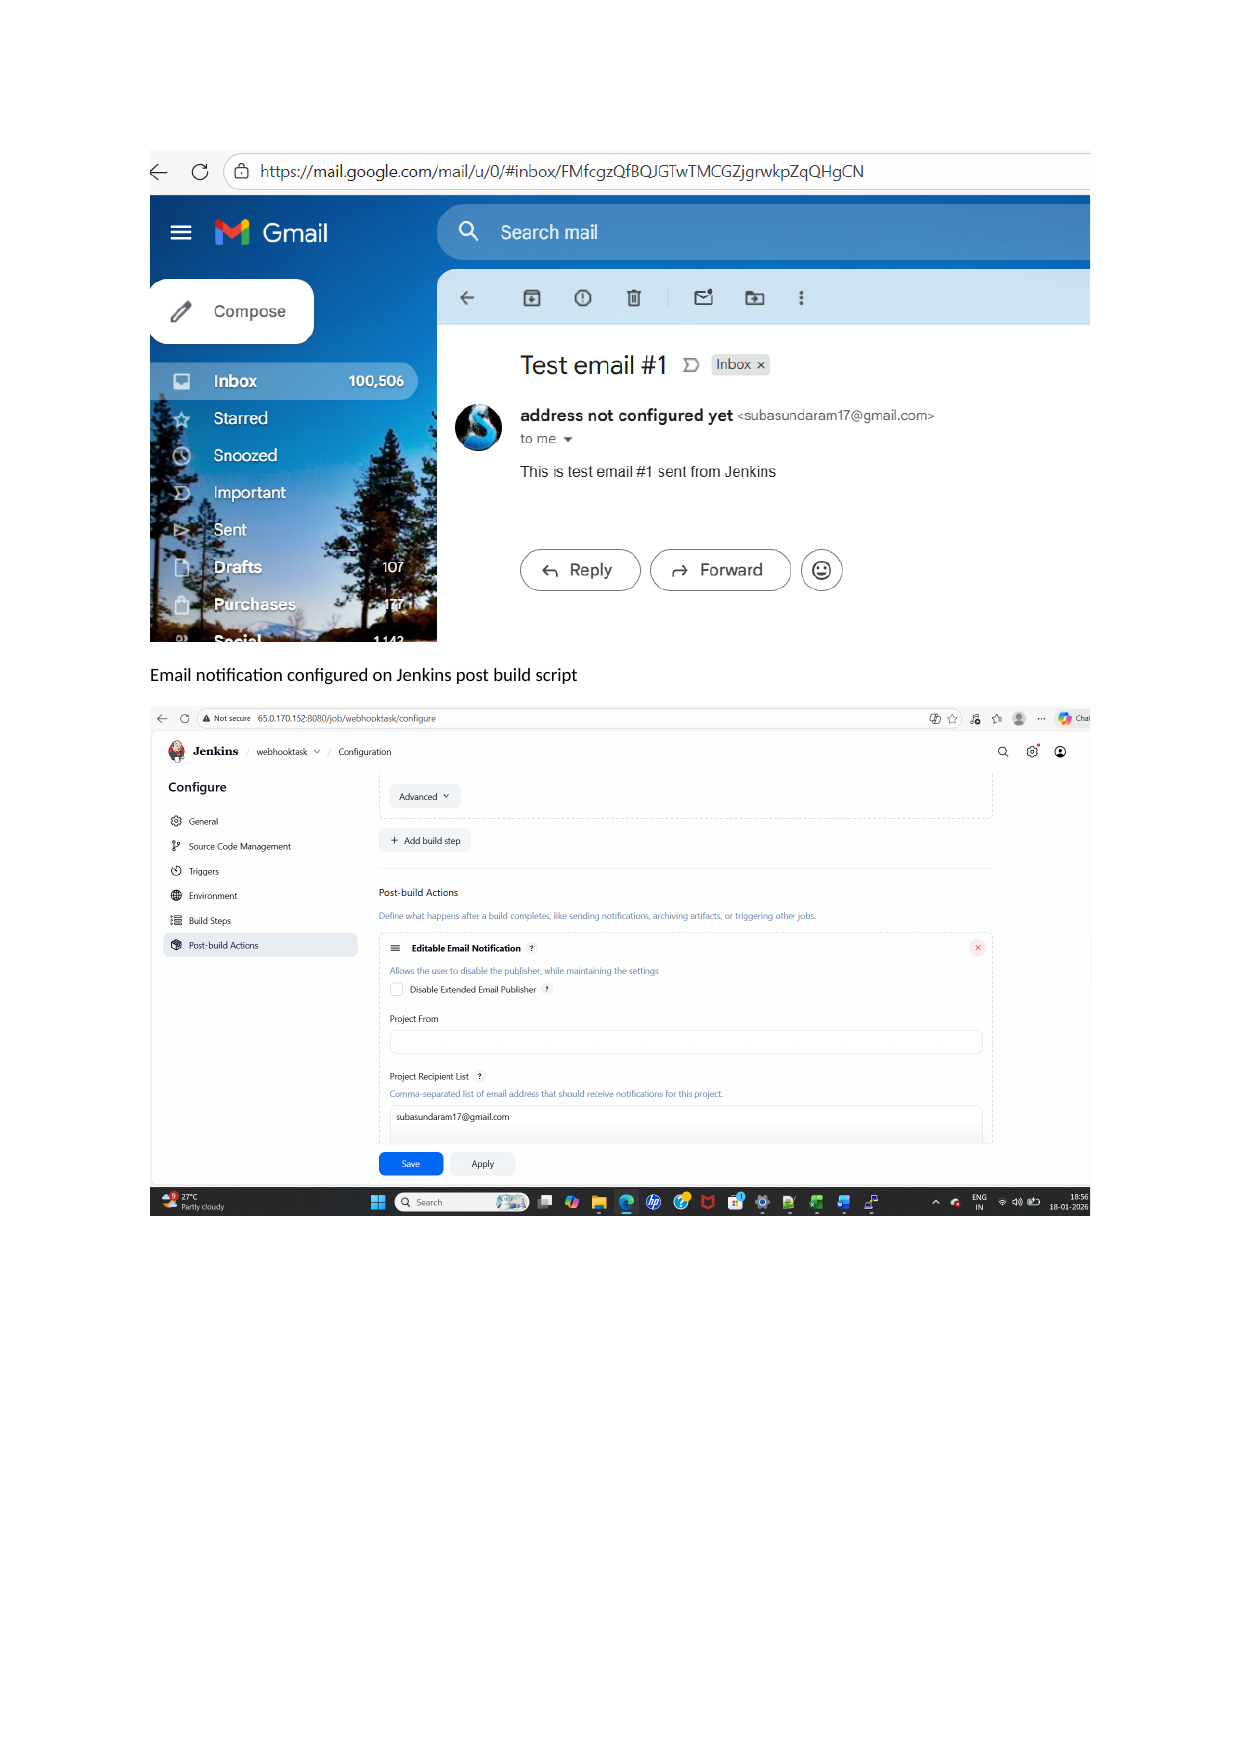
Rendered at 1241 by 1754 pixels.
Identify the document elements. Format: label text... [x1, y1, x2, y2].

picture [150, 150, 1091, 642]
text Email notification configured on Jenkins post build script [150, 664, 1090, 687]
picture [150, 706, 1091, 1216]
